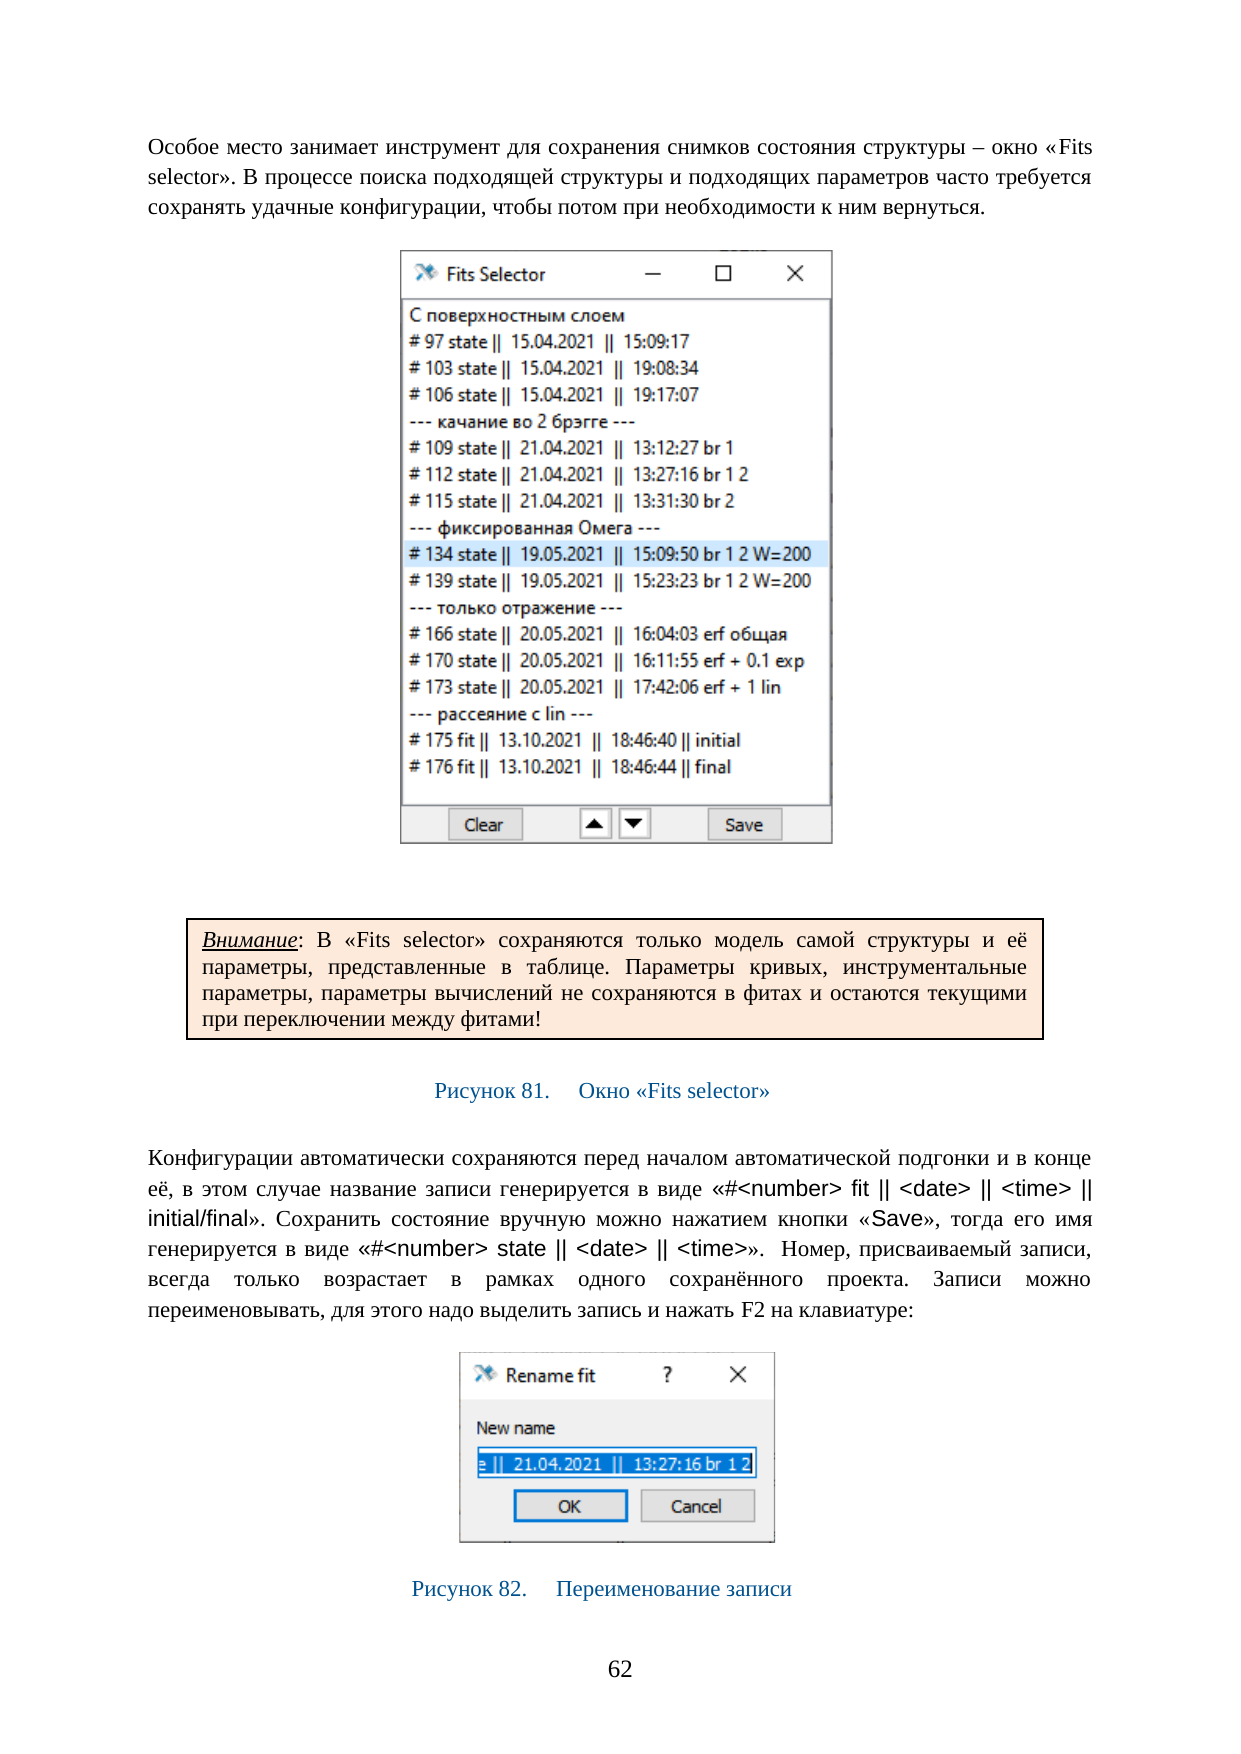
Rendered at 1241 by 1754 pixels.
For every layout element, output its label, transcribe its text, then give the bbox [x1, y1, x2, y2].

picture [459, 1352, 776, 1543]
text Конфигурации автоматически сохраняются перед началом автоматической подгонки и в конце её, в этом случае название записи генерируется в виде «#<number> fit || <date> || <time> || initial/final». Сохранить состояние вручную можно нажатием кнопки «Save», тогда его имя генерируется в виде «#<number> state || <date> || <time>». Номер, присваиваемый записи, всегда только возрастает в рамках одного сохранённого проекта. Записи можно переименовывать, для этого надо выделить запись и нажать F2 на клавиатуре: [148, 1144, 1093, 1322]
picture [400, 250, 833, 844]
text Особое место занимает инструмент для сохранения снимков состояния структуры – окно «Fits selector». В процессе поиска подходящей структуры и подходящих параметров часто требуется сохранять удачные конфигурации, чтобы потом при необходимости к ним вернуться. [148, 133, 1093, 220]
